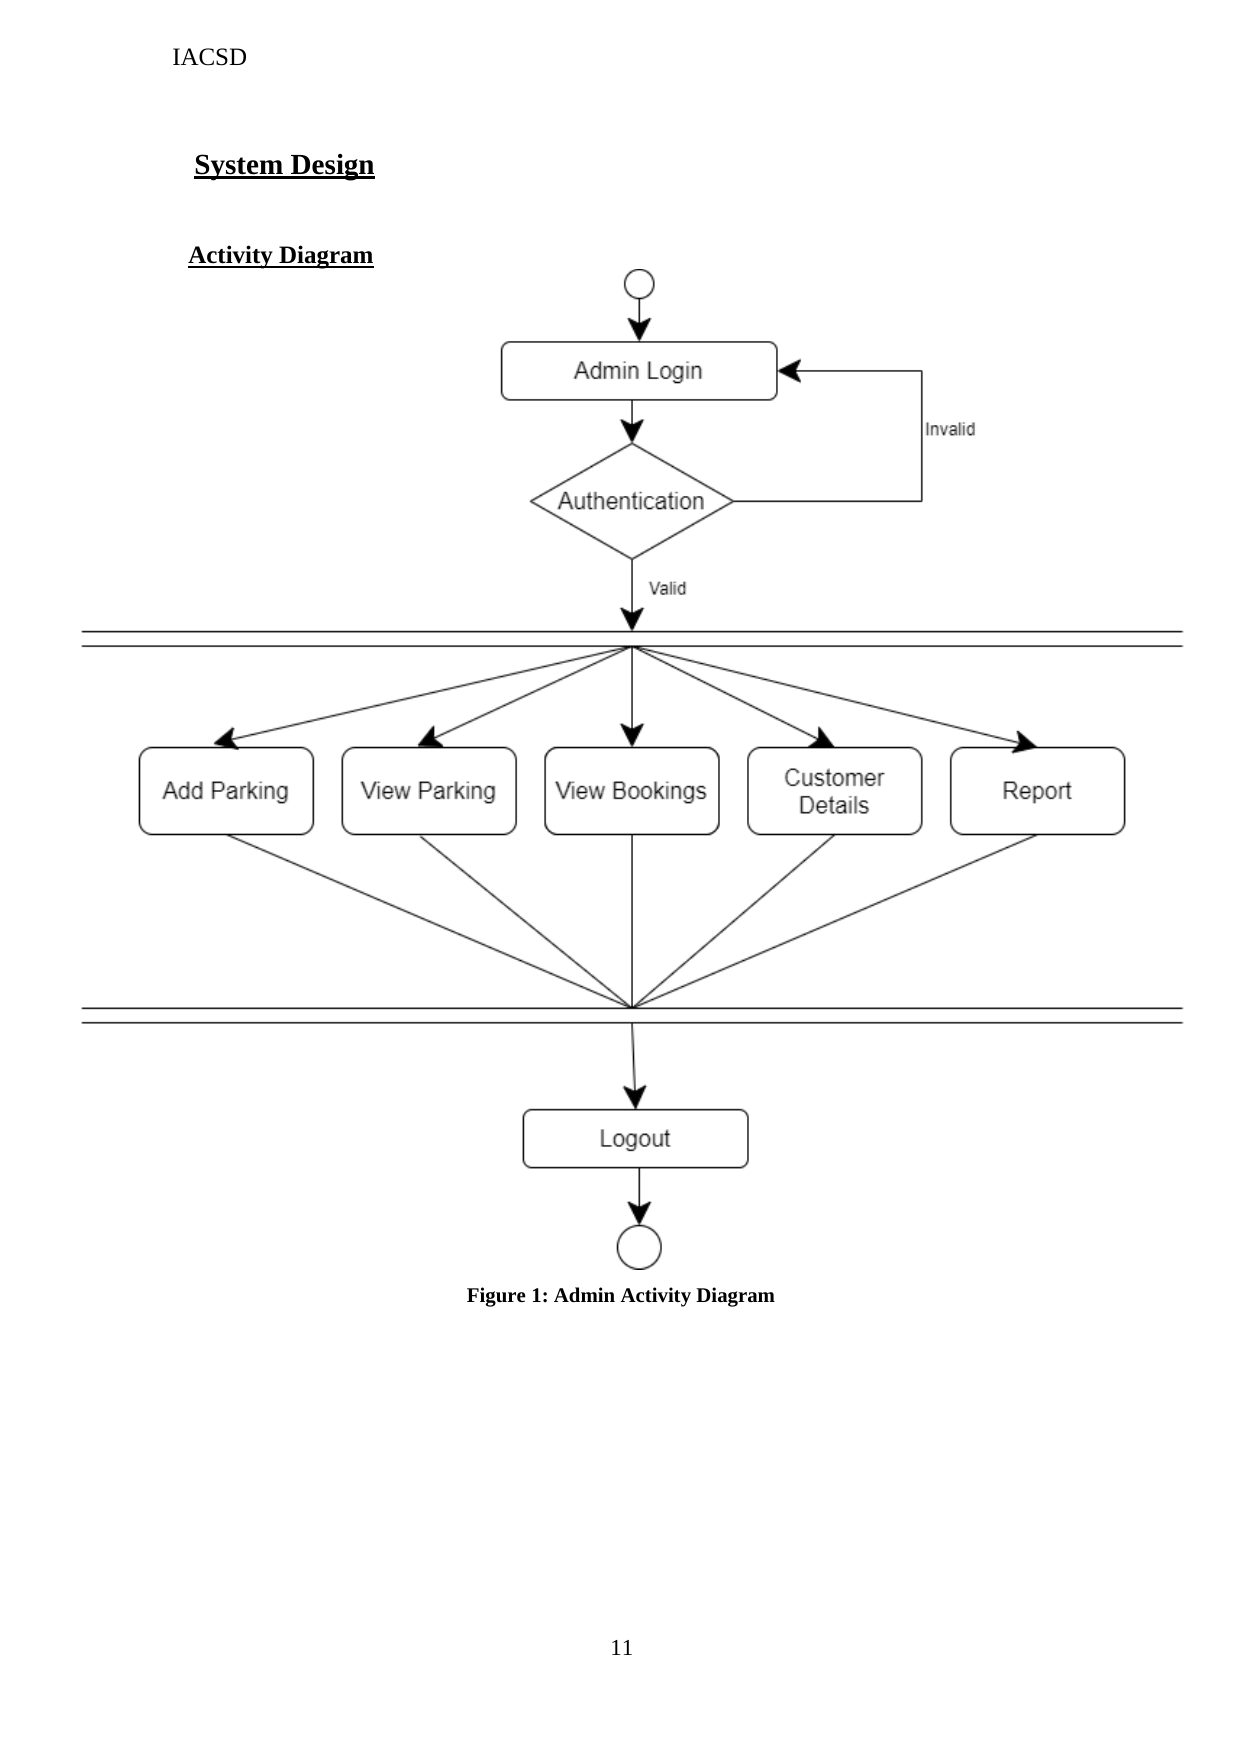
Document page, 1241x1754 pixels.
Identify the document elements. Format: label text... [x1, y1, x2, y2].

subtitle Activity Diagram [188, 241, 1184, 269]
subtitle System Design [194, 147, 1184, 181]
picture [81, 269, 1185, 1270]
text Figure 1: Admin Activity Diagram [376, 1283, 865, 1307]
